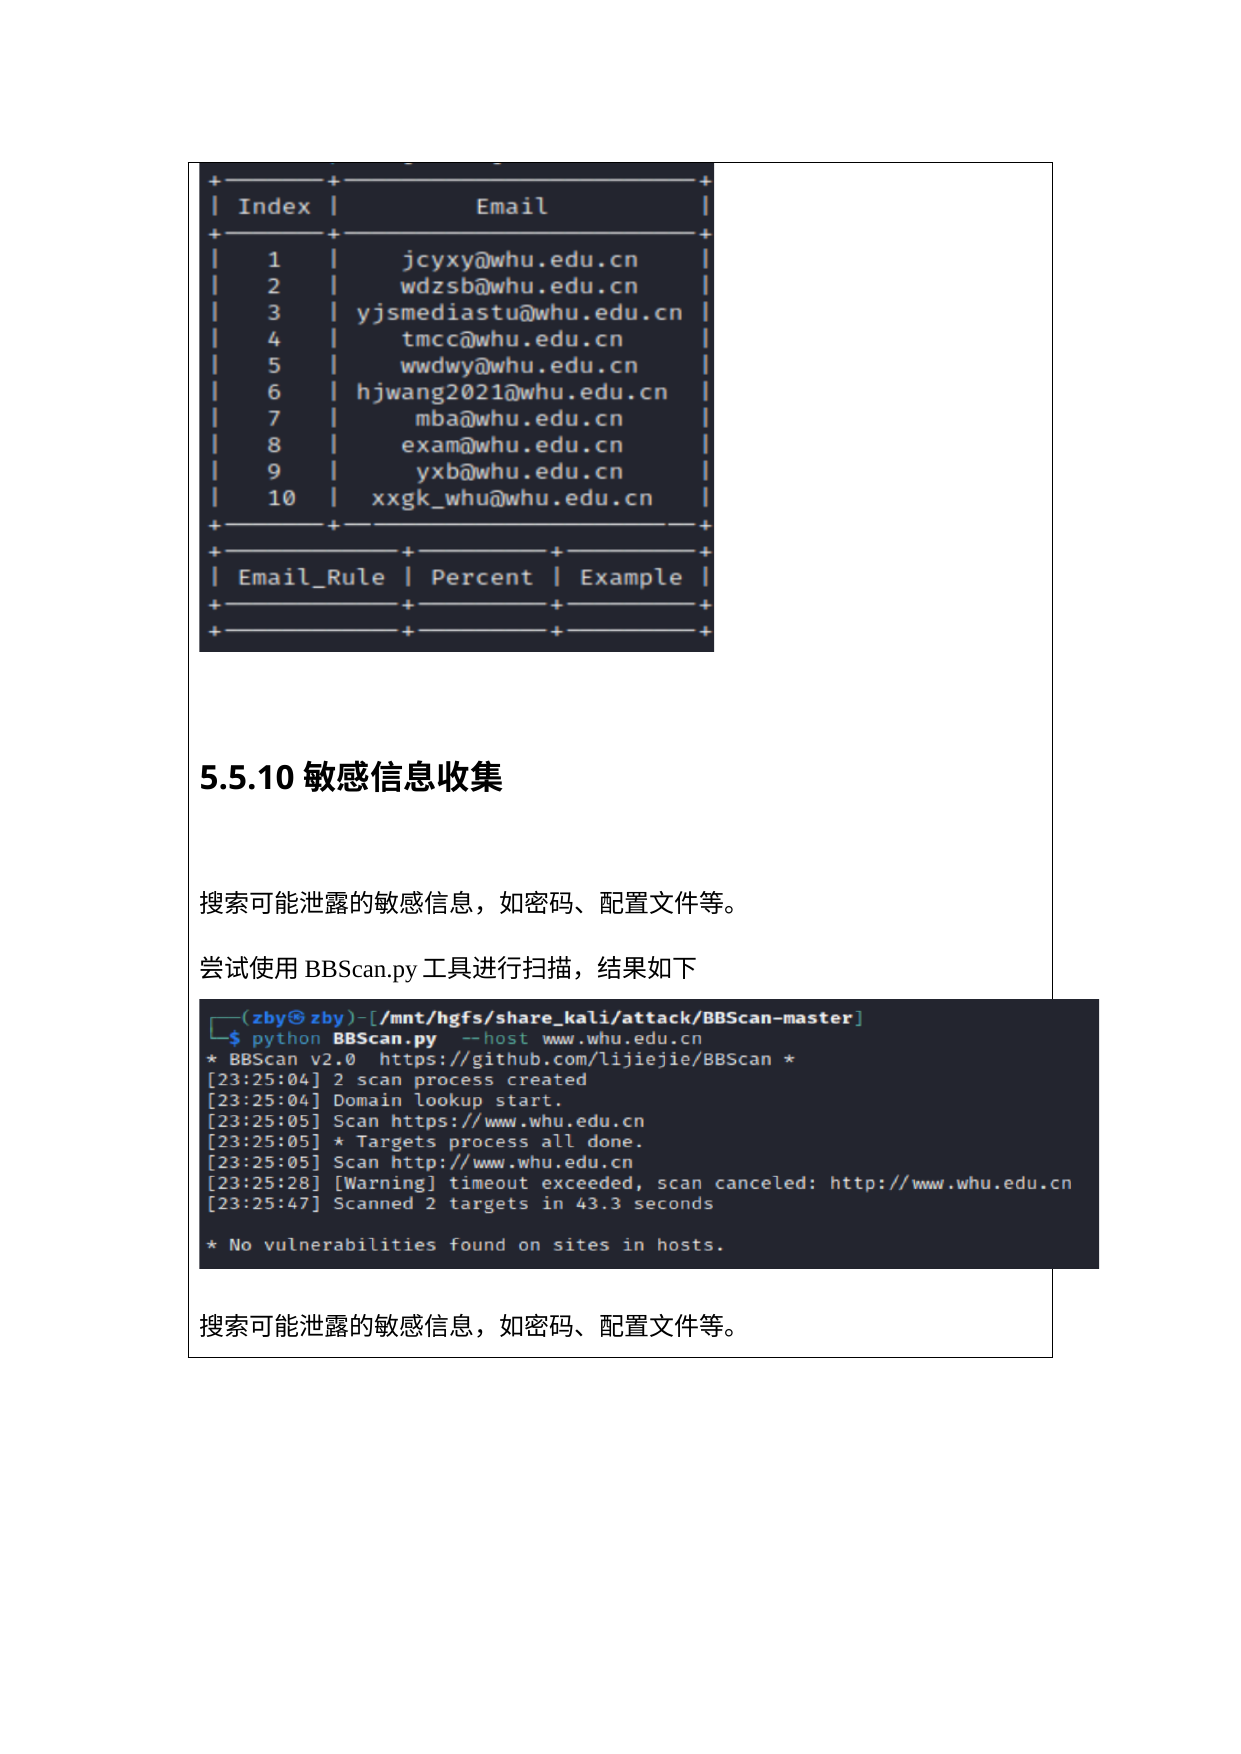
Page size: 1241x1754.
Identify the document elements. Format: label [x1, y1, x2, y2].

table_cell [189, 163, 1052, 1357]
picture [199, 163, 715, 652]
picture [199, 999, 1100, 1269]
